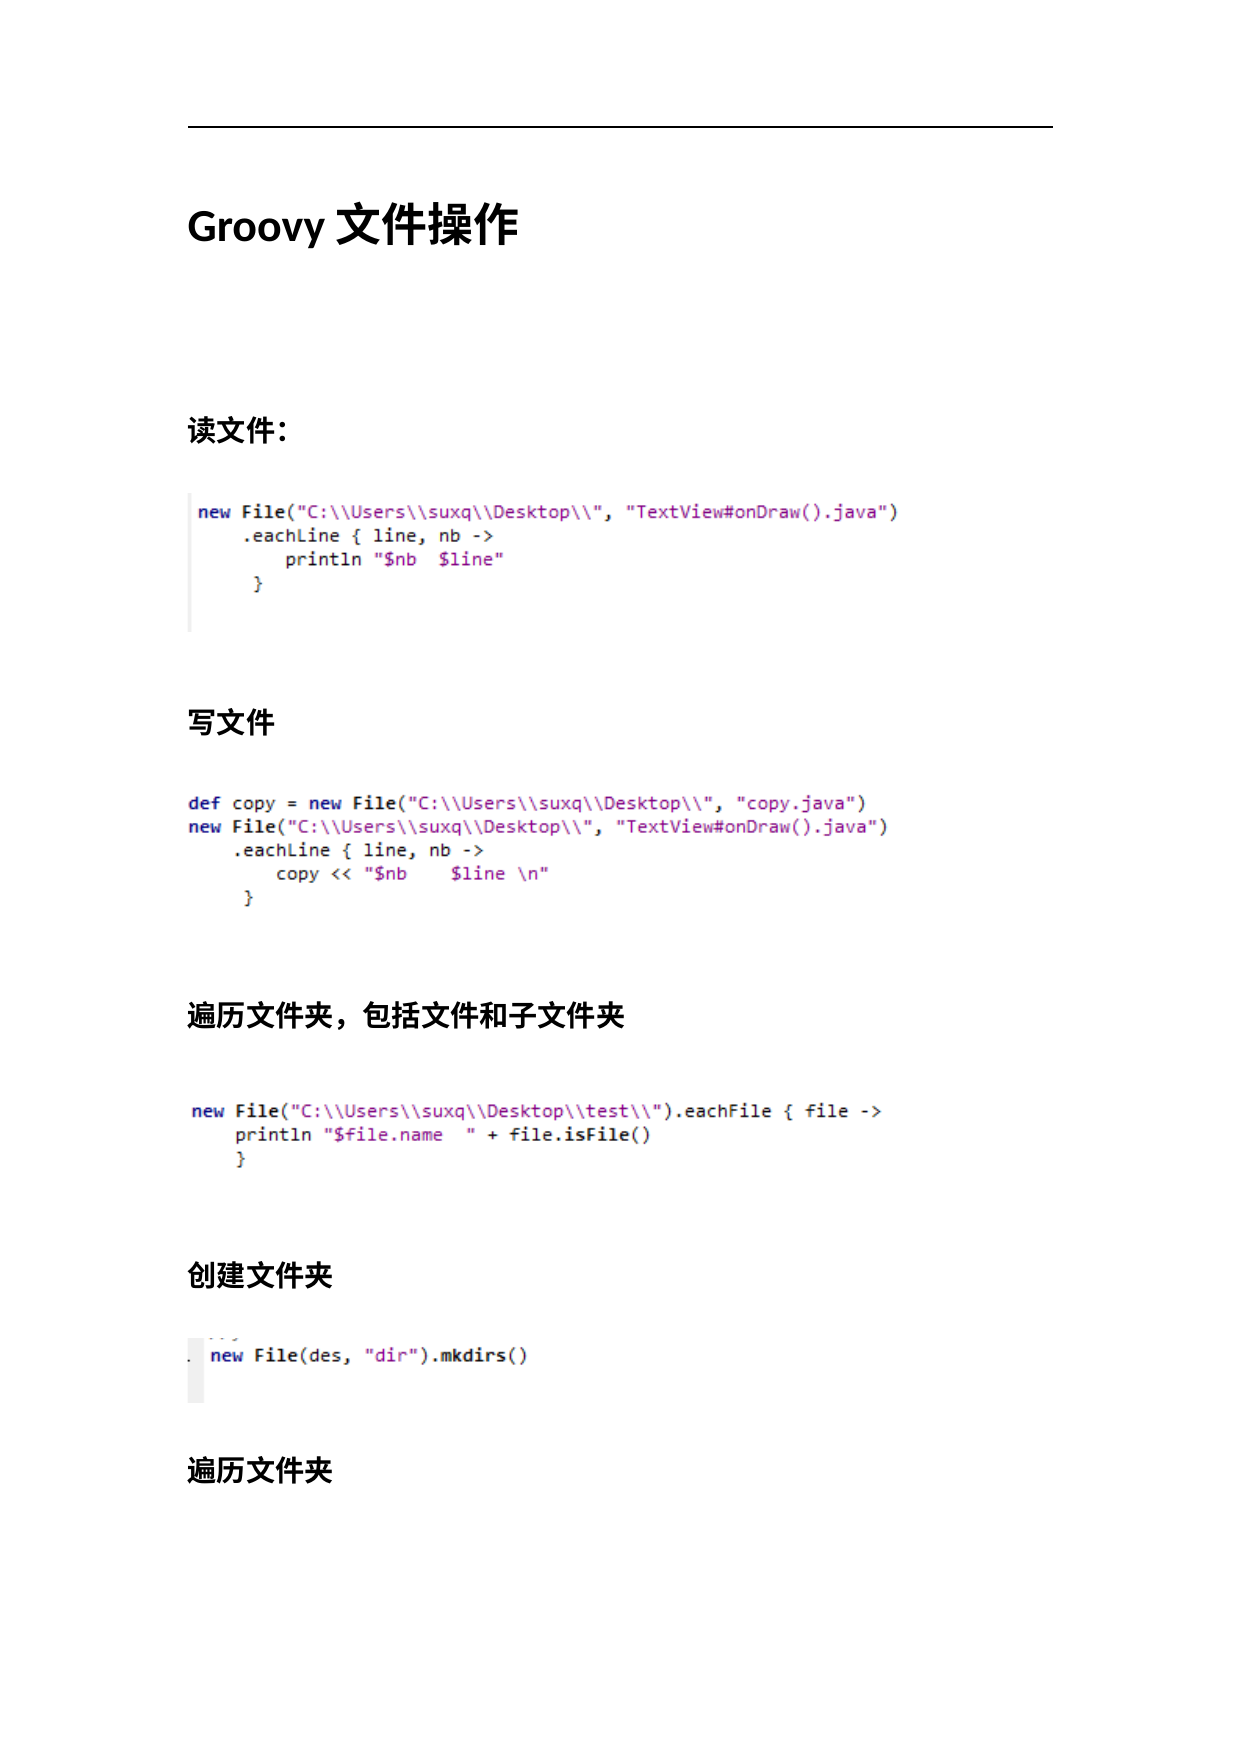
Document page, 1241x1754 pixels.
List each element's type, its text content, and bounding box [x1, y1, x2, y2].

text 读文件： [187, 396, 1053, 461]
text 遍历文件夹，包括文件和子文件夹 [187, 981, 1053, 1046]
subtitle Groovy 文件操作 [187, 173, 1053, 270]
text 创建文件夹 [187, 1241, 1053, 1306]
text 遍历文件夹 [187, 1436, 1053, 1501]
text 写文件 [187, 689, 1053, 754]
picture [187, 786, 900, 944]
picture [187, 493, 918, 632]
picture [187, 1078, 921, 1204]
picture [187, 1338, 604, 1403]
